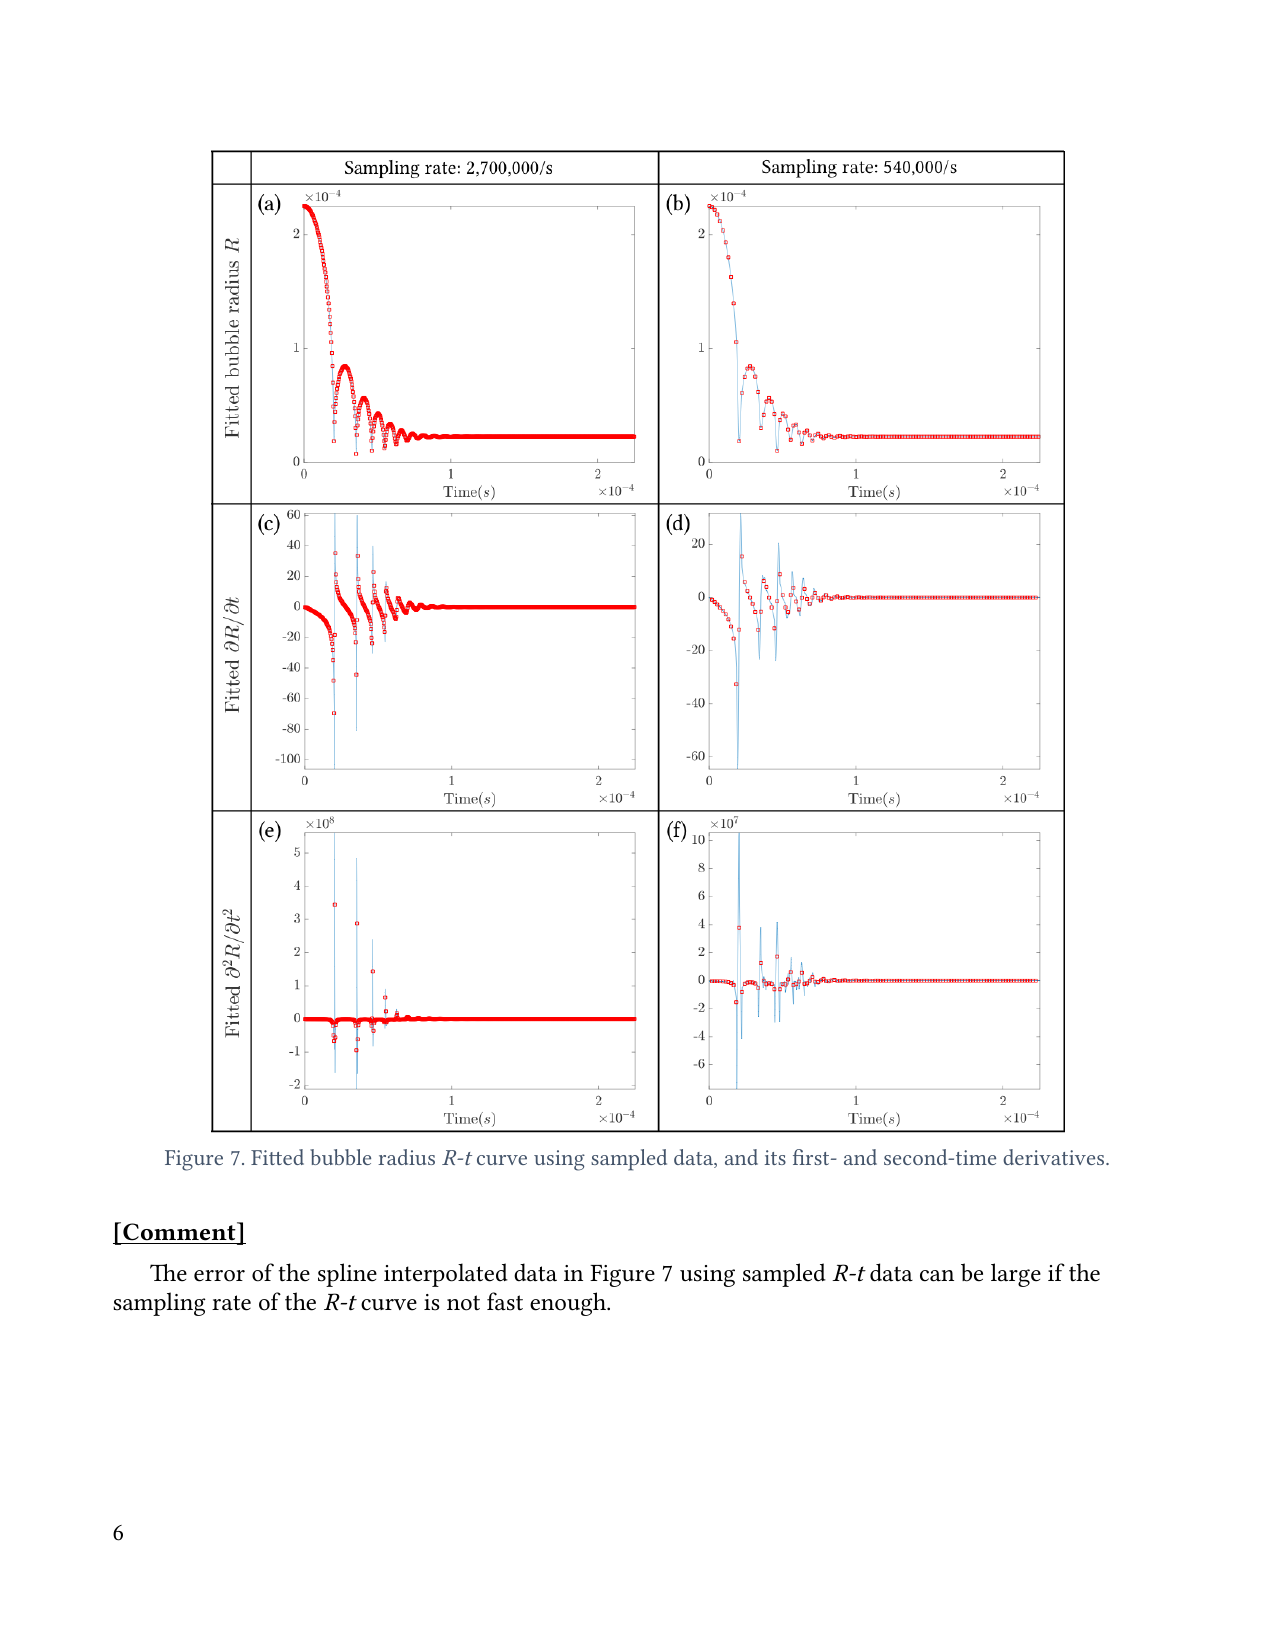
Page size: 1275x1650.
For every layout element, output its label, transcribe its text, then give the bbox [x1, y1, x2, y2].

text [Comment] [112, 1218, 1162, 1247]
picture [210, 150, 1065, 1133]
text Figure 7. Fitted bubble radius R-t curve using sampled data, and its first- and second-time derivatives. [112, 1145, 1162, 1171]
text The error of the spline interpolated data in Figure 7 using sampled R-t data can be large if the sampling rate of the R-t curve is not fast enough. [112, 1259, 1162, 1317]
